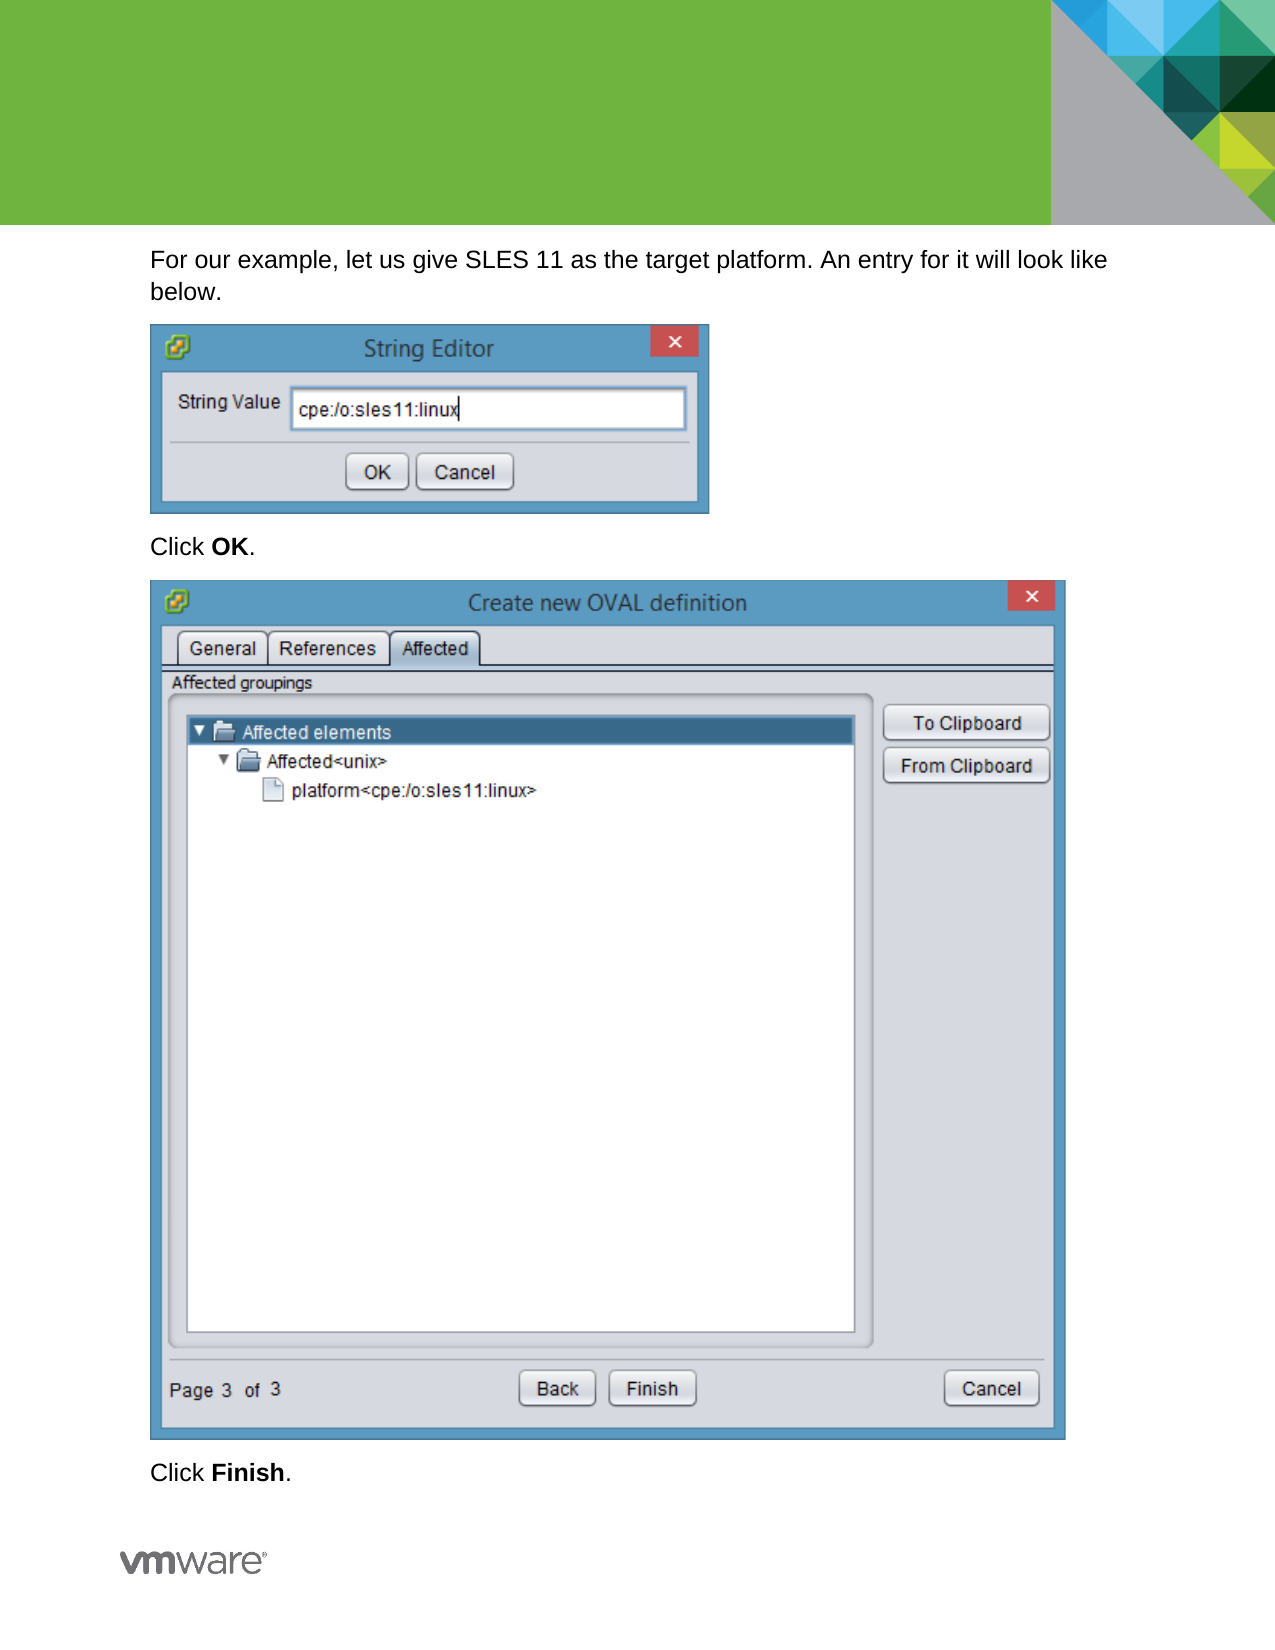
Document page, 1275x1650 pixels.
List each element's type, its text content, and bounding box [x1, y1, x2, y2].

picture [150, 324, 710, 514]
picture [0, 0, 1275, 225]
text Click Finish. [150, 1458, 1125, 1487]
picture [97, 1529, 289, 1596]
picture [150, 580, 1066, 1440]
text Click OK. [150, 532, 1125, 561]
text For our example, let us give SLES 11 as the target platform. An entry for it will look like below. [150, 245, 1125, 305]
